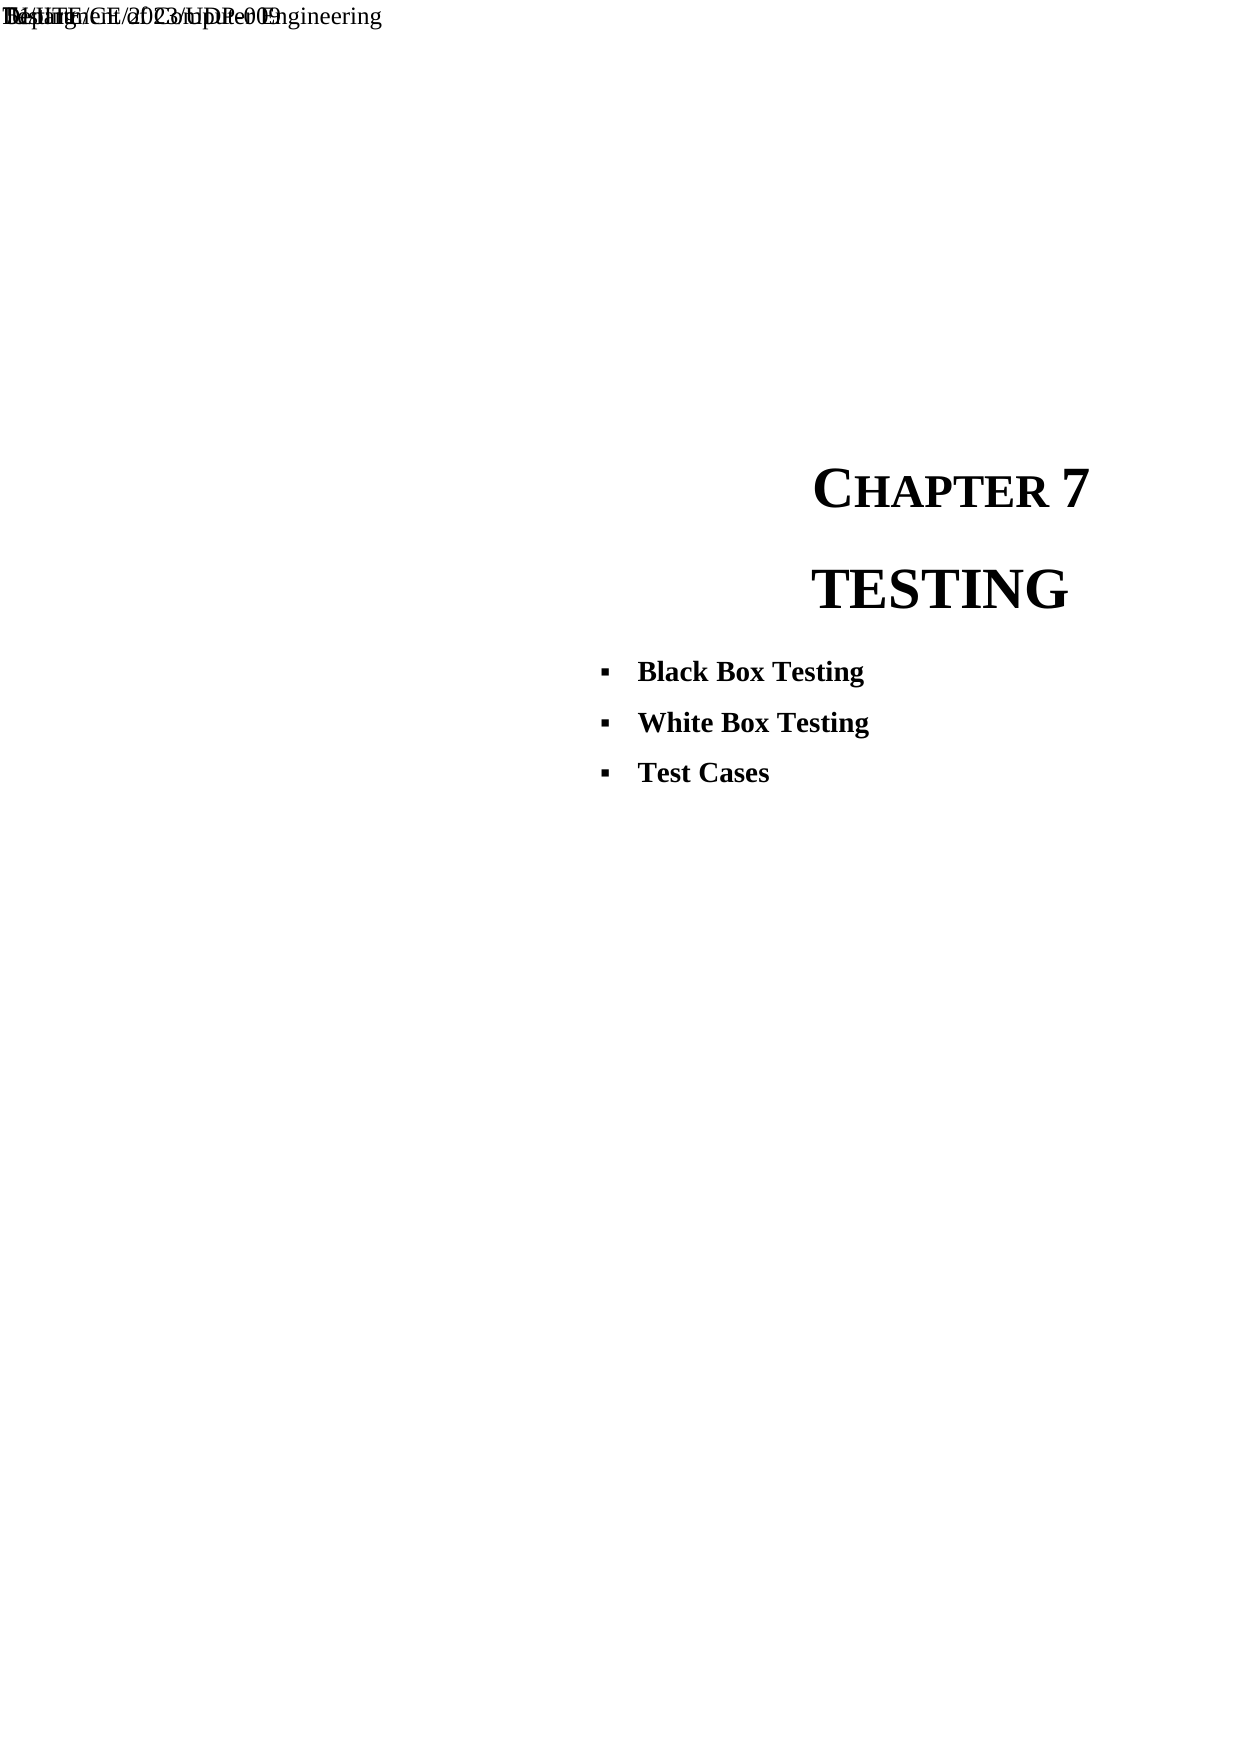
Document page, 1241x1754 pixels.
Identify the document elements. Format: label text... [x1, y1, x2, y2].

list Test Cases [600, 755, 1176, 788]
list Black Box Testing [600, 654, 1176, 688]
list White Box Testing [600, 705, 1176, 738]
text CHAPTER 7 TESTING [811, 453, 1092, 621]
